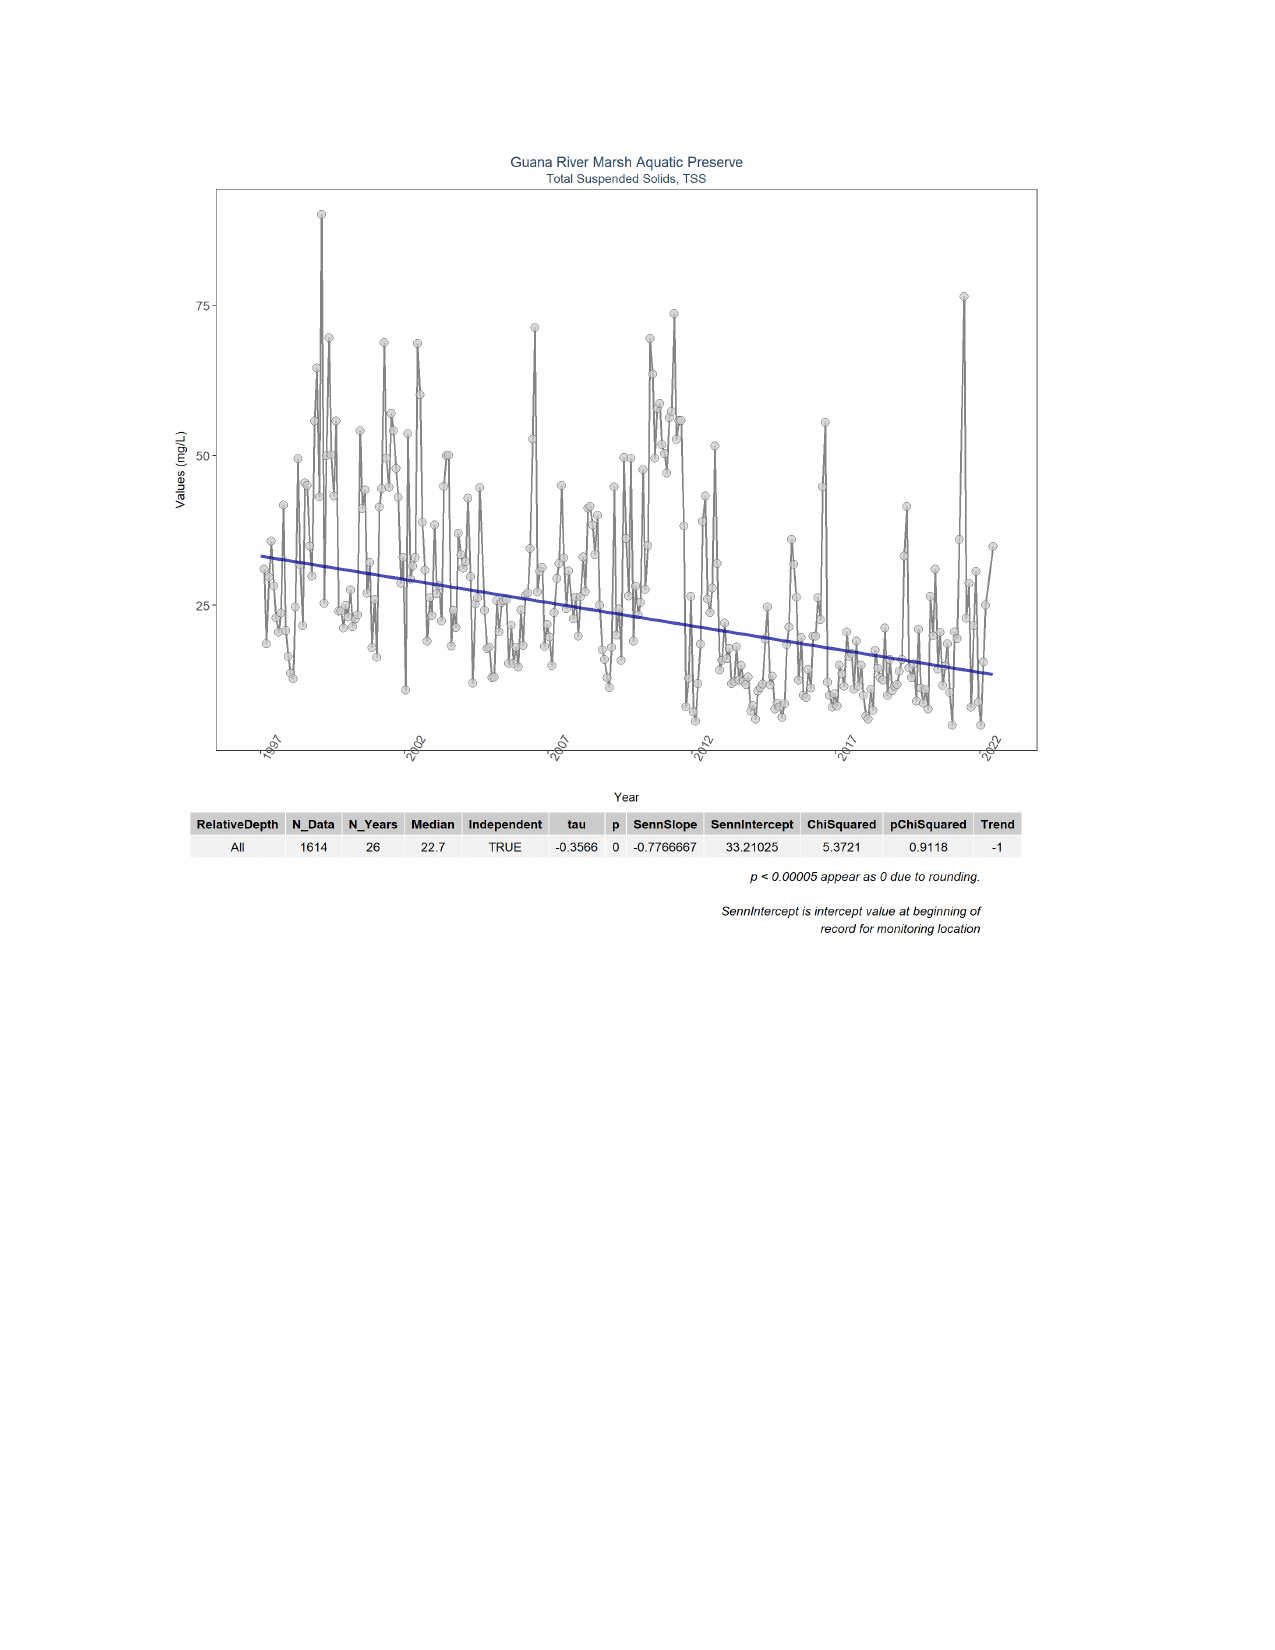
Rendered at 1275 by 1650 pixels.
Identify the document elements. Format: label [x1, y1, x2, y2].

picture [168, 150, 1044, 938]
